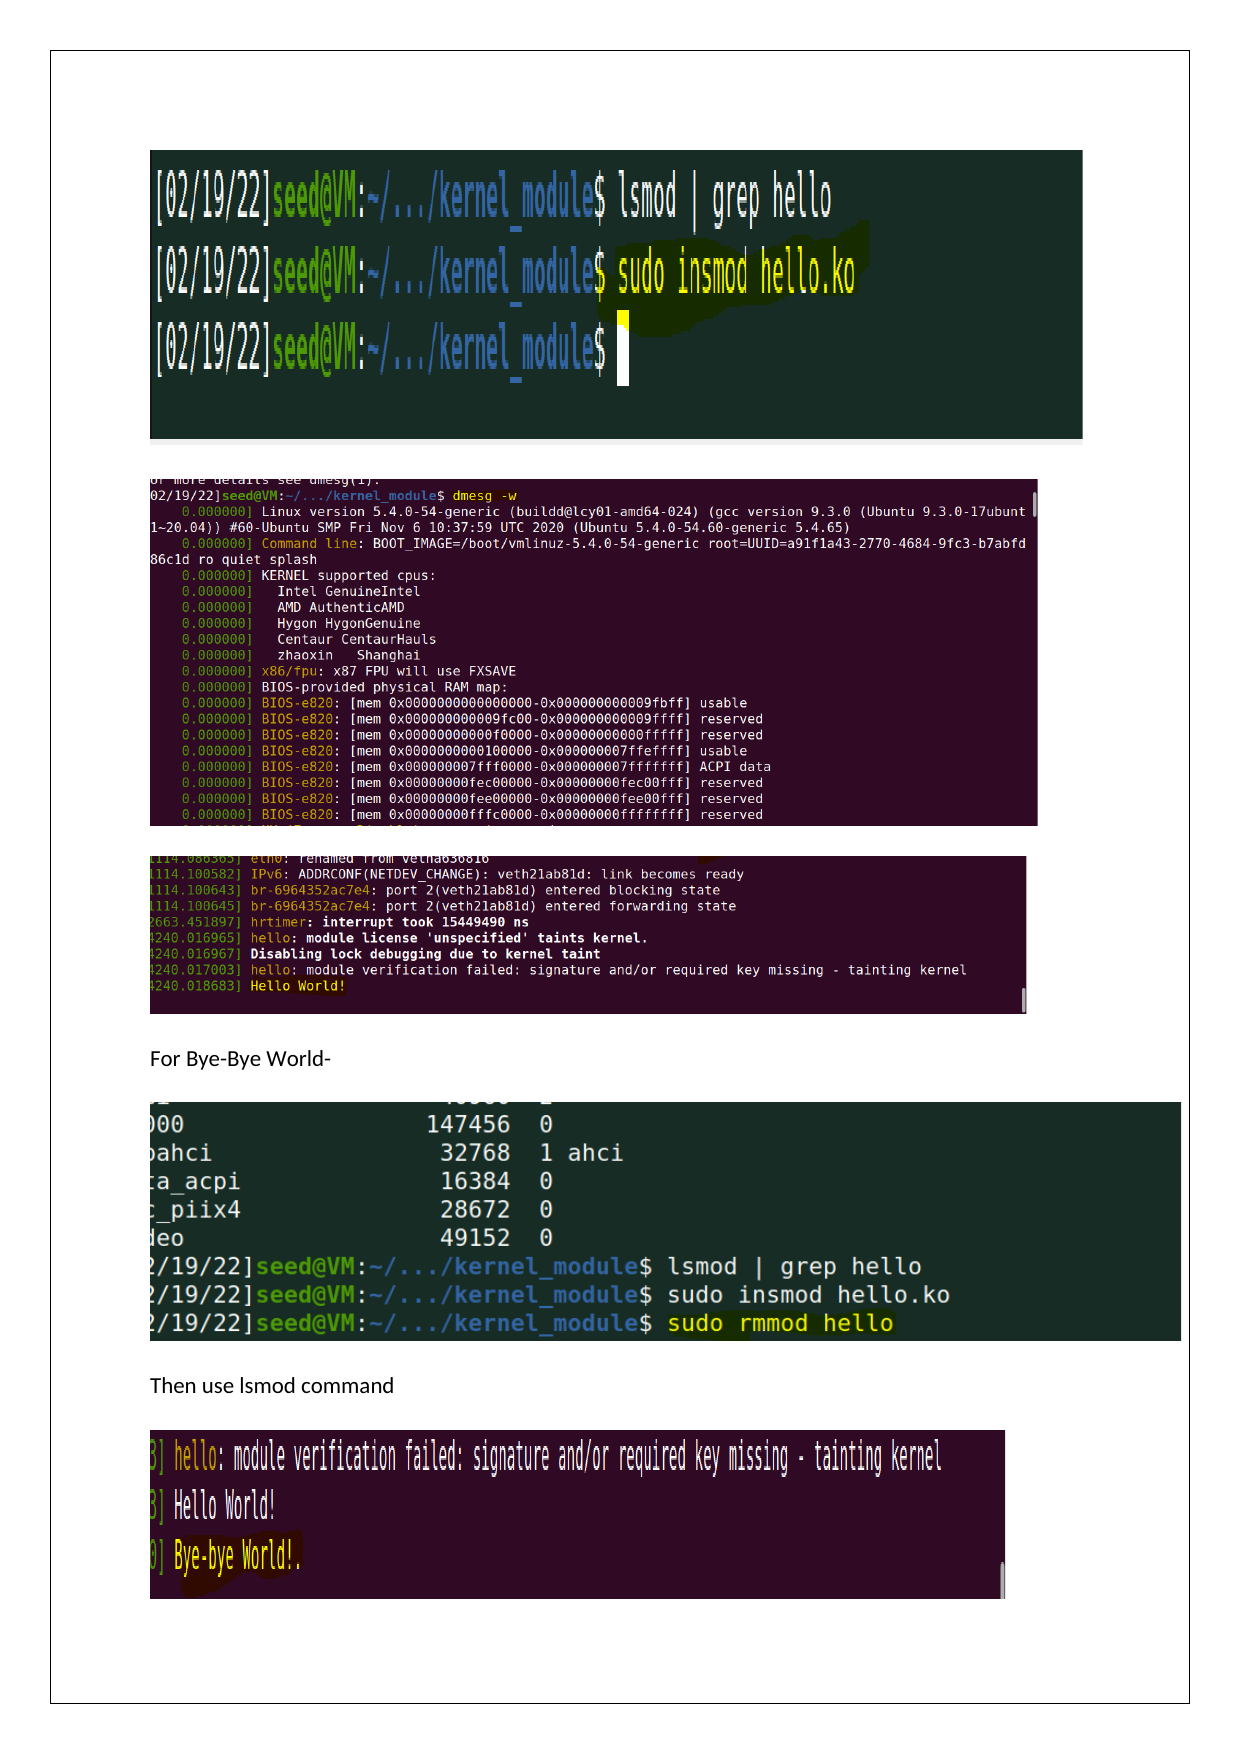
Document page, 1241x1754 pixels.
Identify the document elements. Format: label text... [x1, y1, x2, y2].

picture [150, 479, 1038, 826]
picture [150, 1102, 1182, 1341]
text Then use lsmod command [150, 1371, 1090, 1399]
picture [150, 856, 1027, 1014]
text For Bye-Bye World- [150, 1044, 1090, 1072]
picture [150, 150, 1083, 445]
picture [150, 1430, 1005, 1599]
